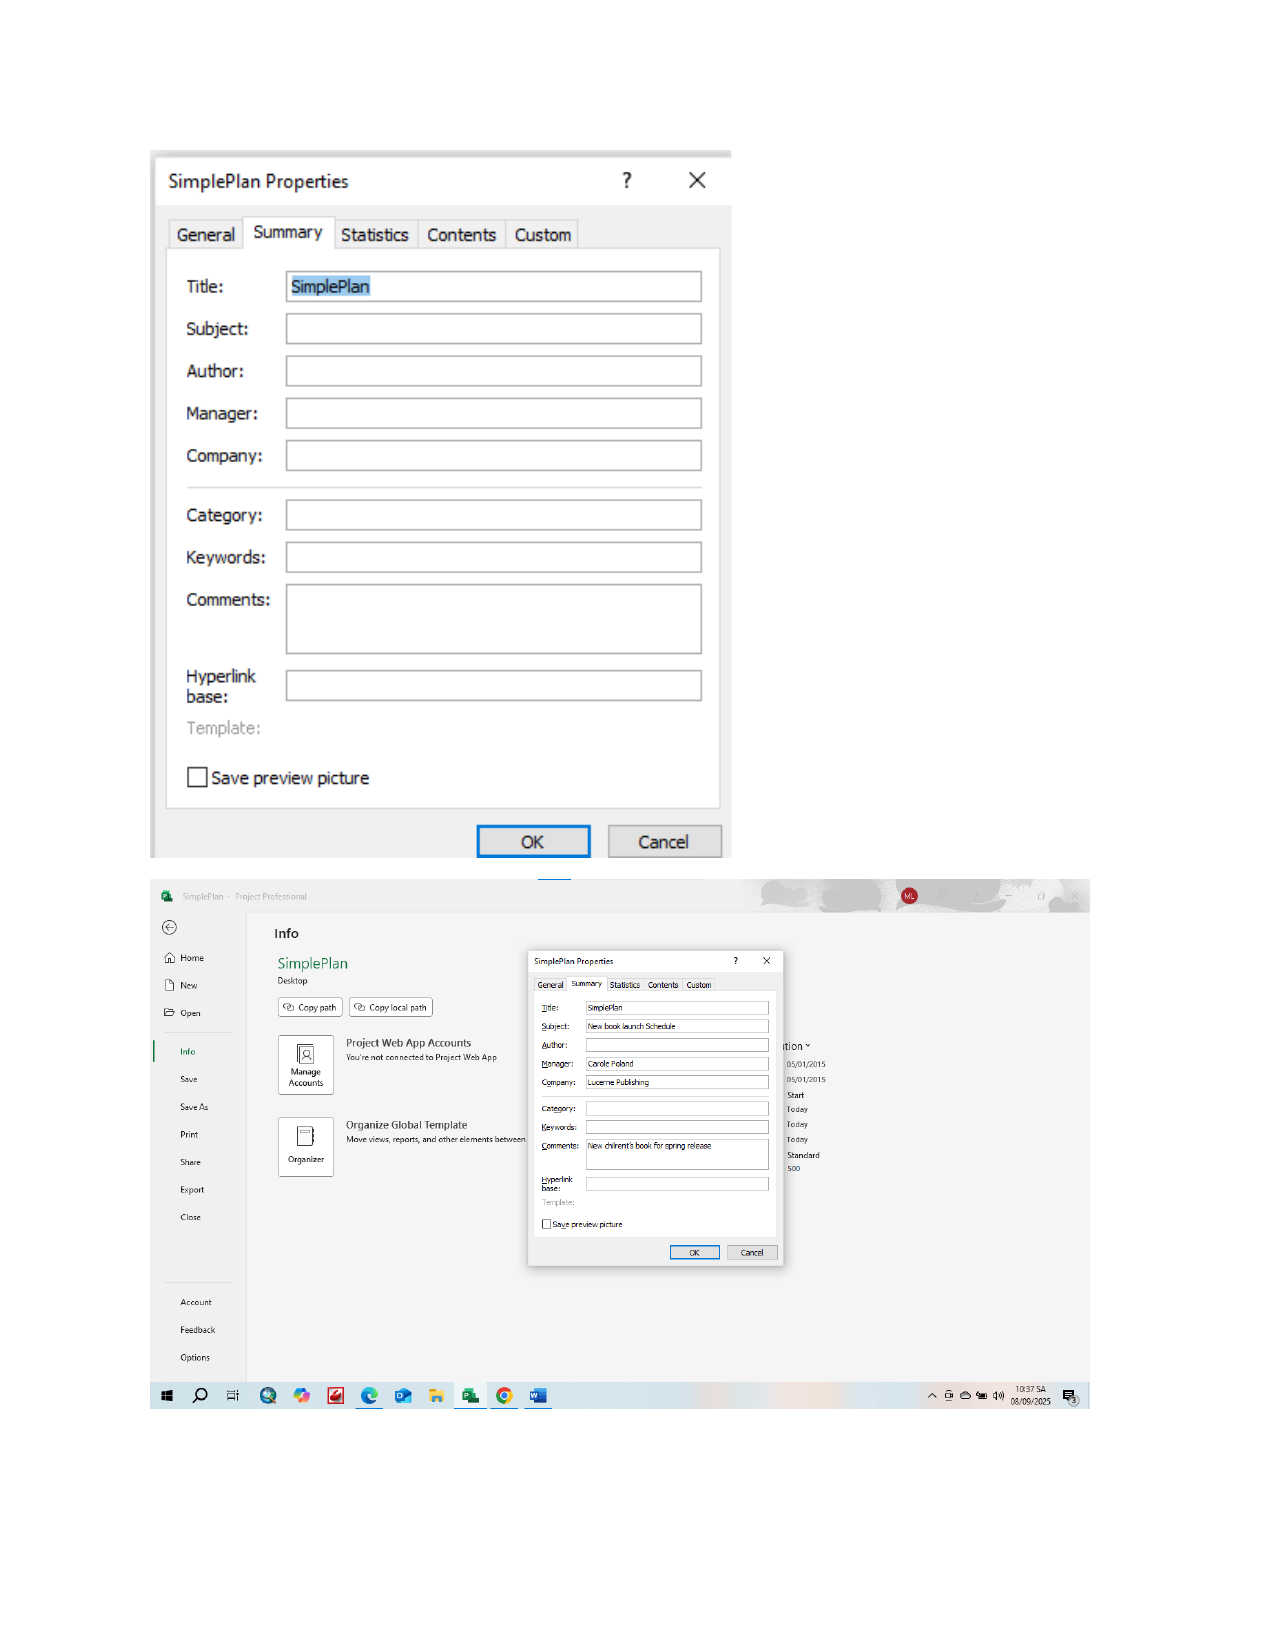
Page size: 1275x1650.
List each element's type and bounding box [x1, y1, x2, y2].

picture [150, 879, 1091, 1409]
picture [150, 150, 732, 858]
